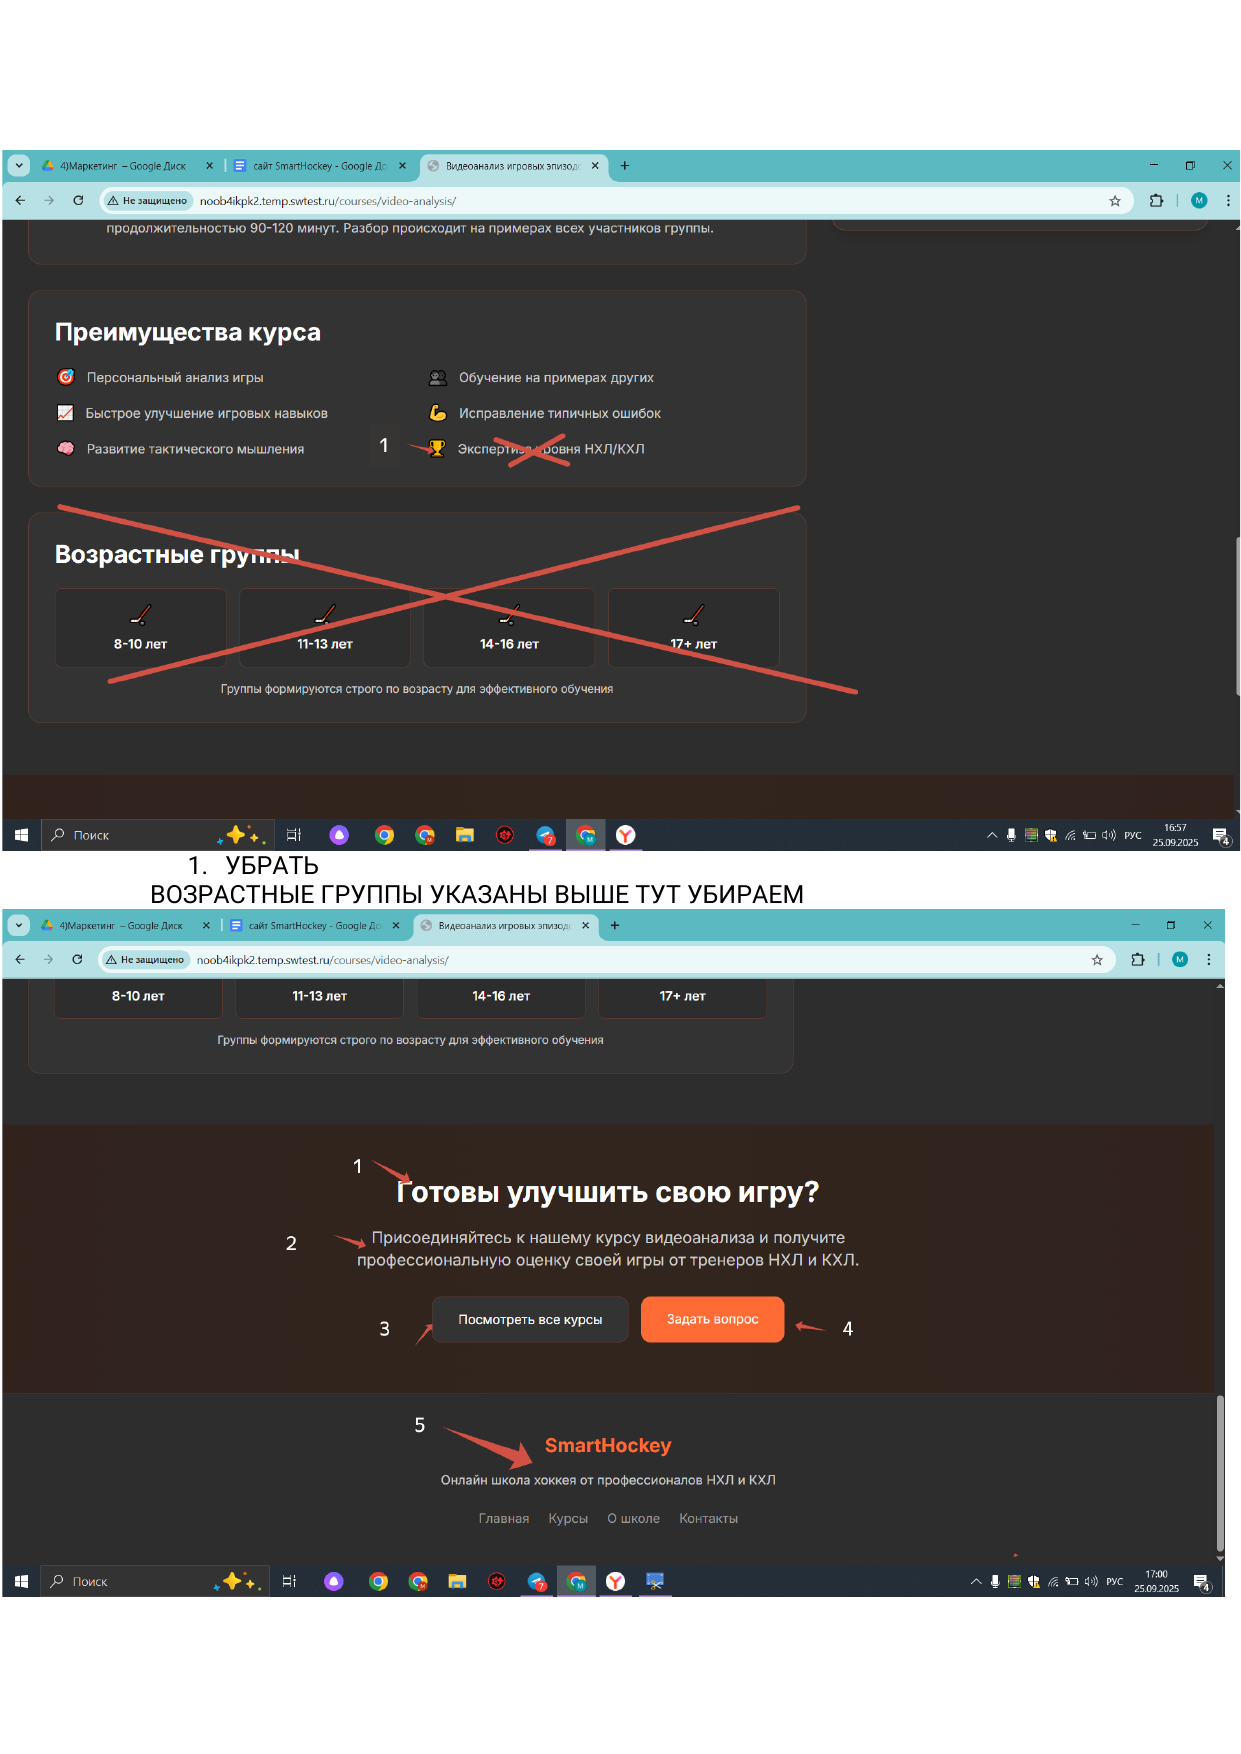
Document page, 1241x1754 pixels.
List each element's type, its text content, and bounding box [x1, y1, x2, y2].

picture [2, 909, 1225, 1597]
text ВОЗРАСТНЫЕ ГРУППЫ УКАЗАНЫ ВЫШЕ ТУТ УБИРАЕМ [150, 880, 1090, 909]
picture [2, 150, 1241, 851]
list УБРАТЬ [187, 851, 1090, 880]
